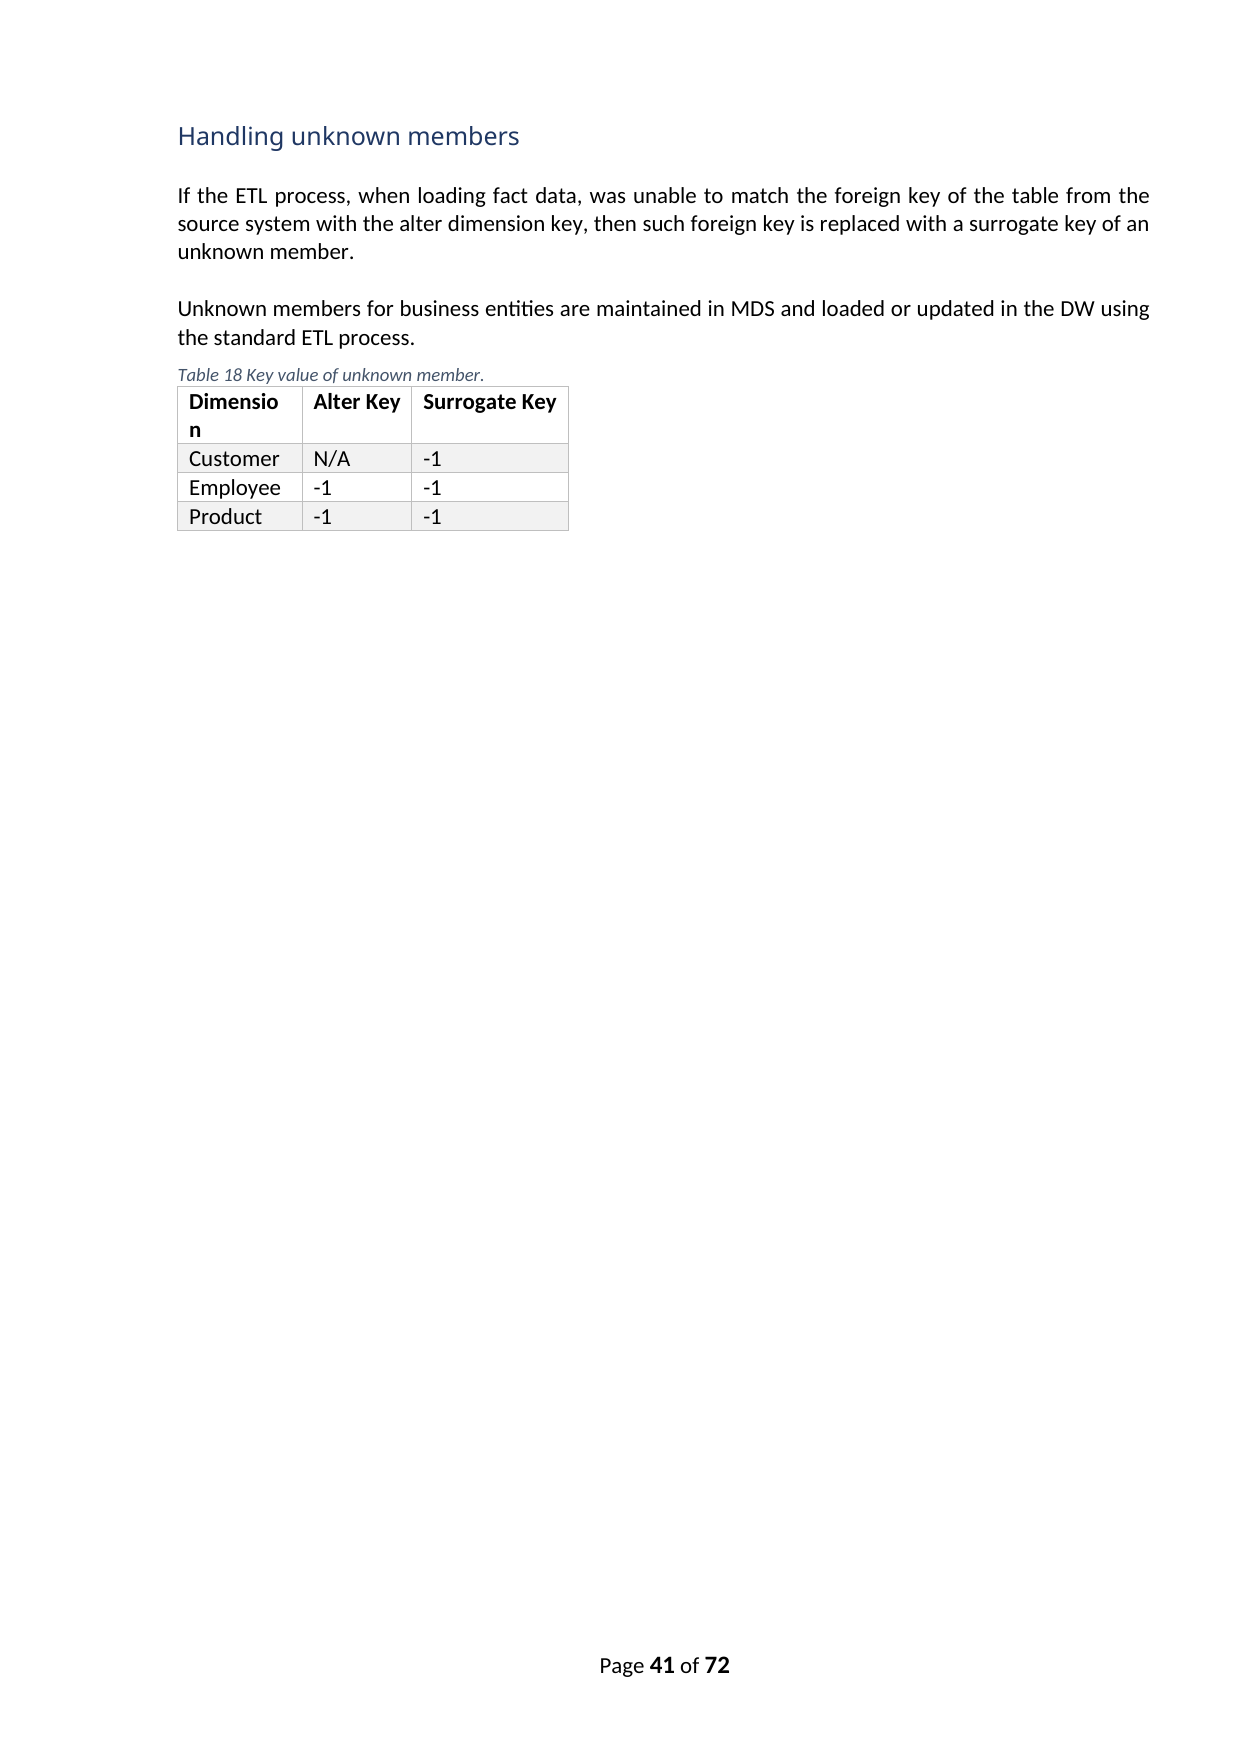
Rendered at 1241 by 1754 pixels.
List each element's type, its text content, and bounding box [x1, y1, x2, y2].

text If the ETL process, when loading fact data, was unable to match the foreign key of the table from the source system with the alter dimension key, then such foreign key is replaced with a surrogate key of an unknown member. [177, 181, 1152, 265]
text Unknown members for business entities are maintained in MDS and loaded or updated in the DW using the standard ETL process. [177, 294, 1152, 351]
table_header Dimension [178, 387, 302, 443]
table_header Surrogate Key [412, 387, 568, 443]
table_cell Employee [178, 473, 302, 501]
table_cell -1 [303, 502, 411, 530]
text Table 18 Key value of unknown member. [177, 363, 1152, 386]
table_cell N/A [303, 444, 411, 472]
table_cell -1 [303, 473, 411, 501]
table_cell Product [178, 502, 302, 530]
table_header Alter Key [303, 387, 411, 443]
table_cell -1 [412, 444, 568, 472]
table_cell -1 [412, 473, 568, 501]
table_cell -1 [412, 502, 568, 530]
table_cell Customer [178, 444, 302, 472]
subtitle Handling unknown members [177, 118, 1152, 152]
